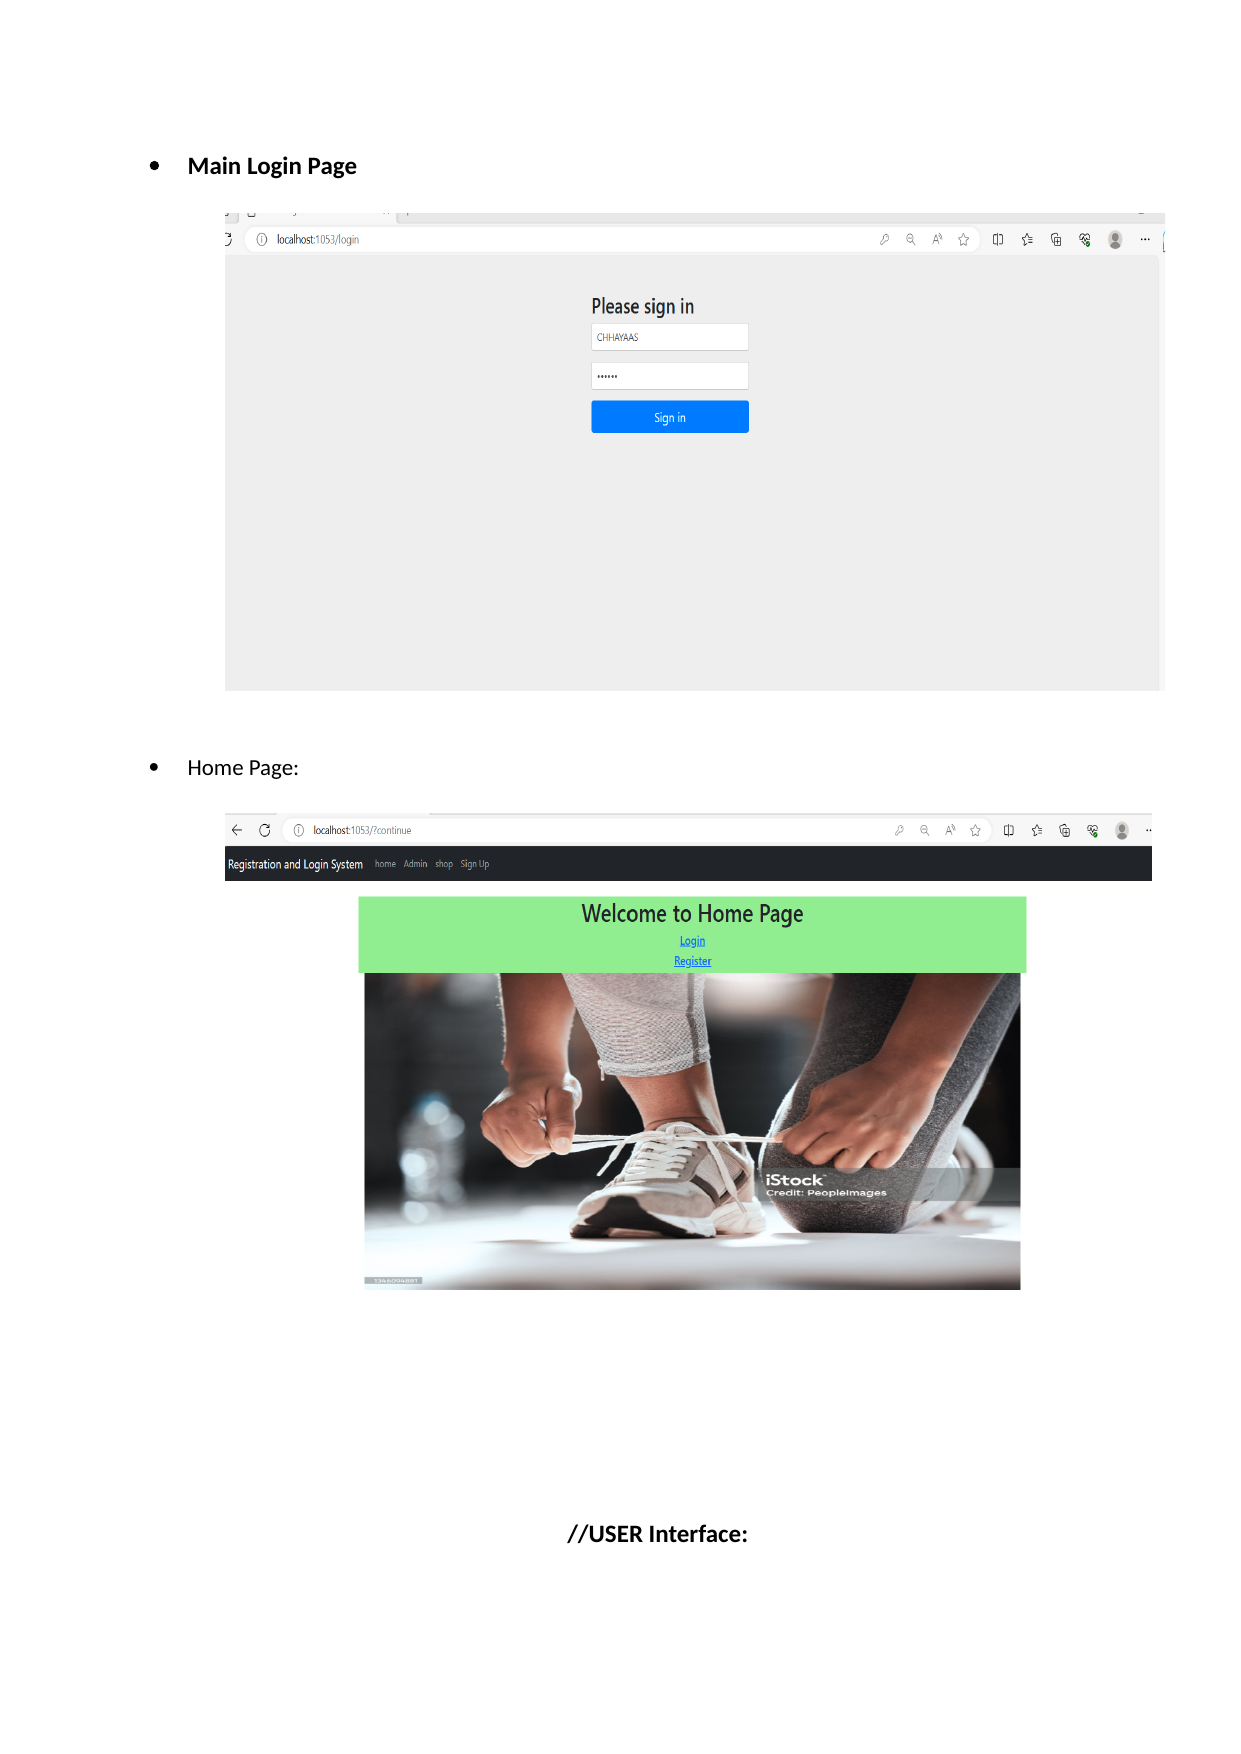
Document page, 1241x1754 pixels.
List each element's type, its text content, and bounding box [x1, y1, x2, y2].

picture [225, 213, 1166, 691]
list Main Login Page [150, 150, 1090, 181]
picture [225, 813, 1152, 1335]
list //USER Interface: [225, 1518, 1090, 1549]
list Home Page: [150, 753, 1090, 781]
